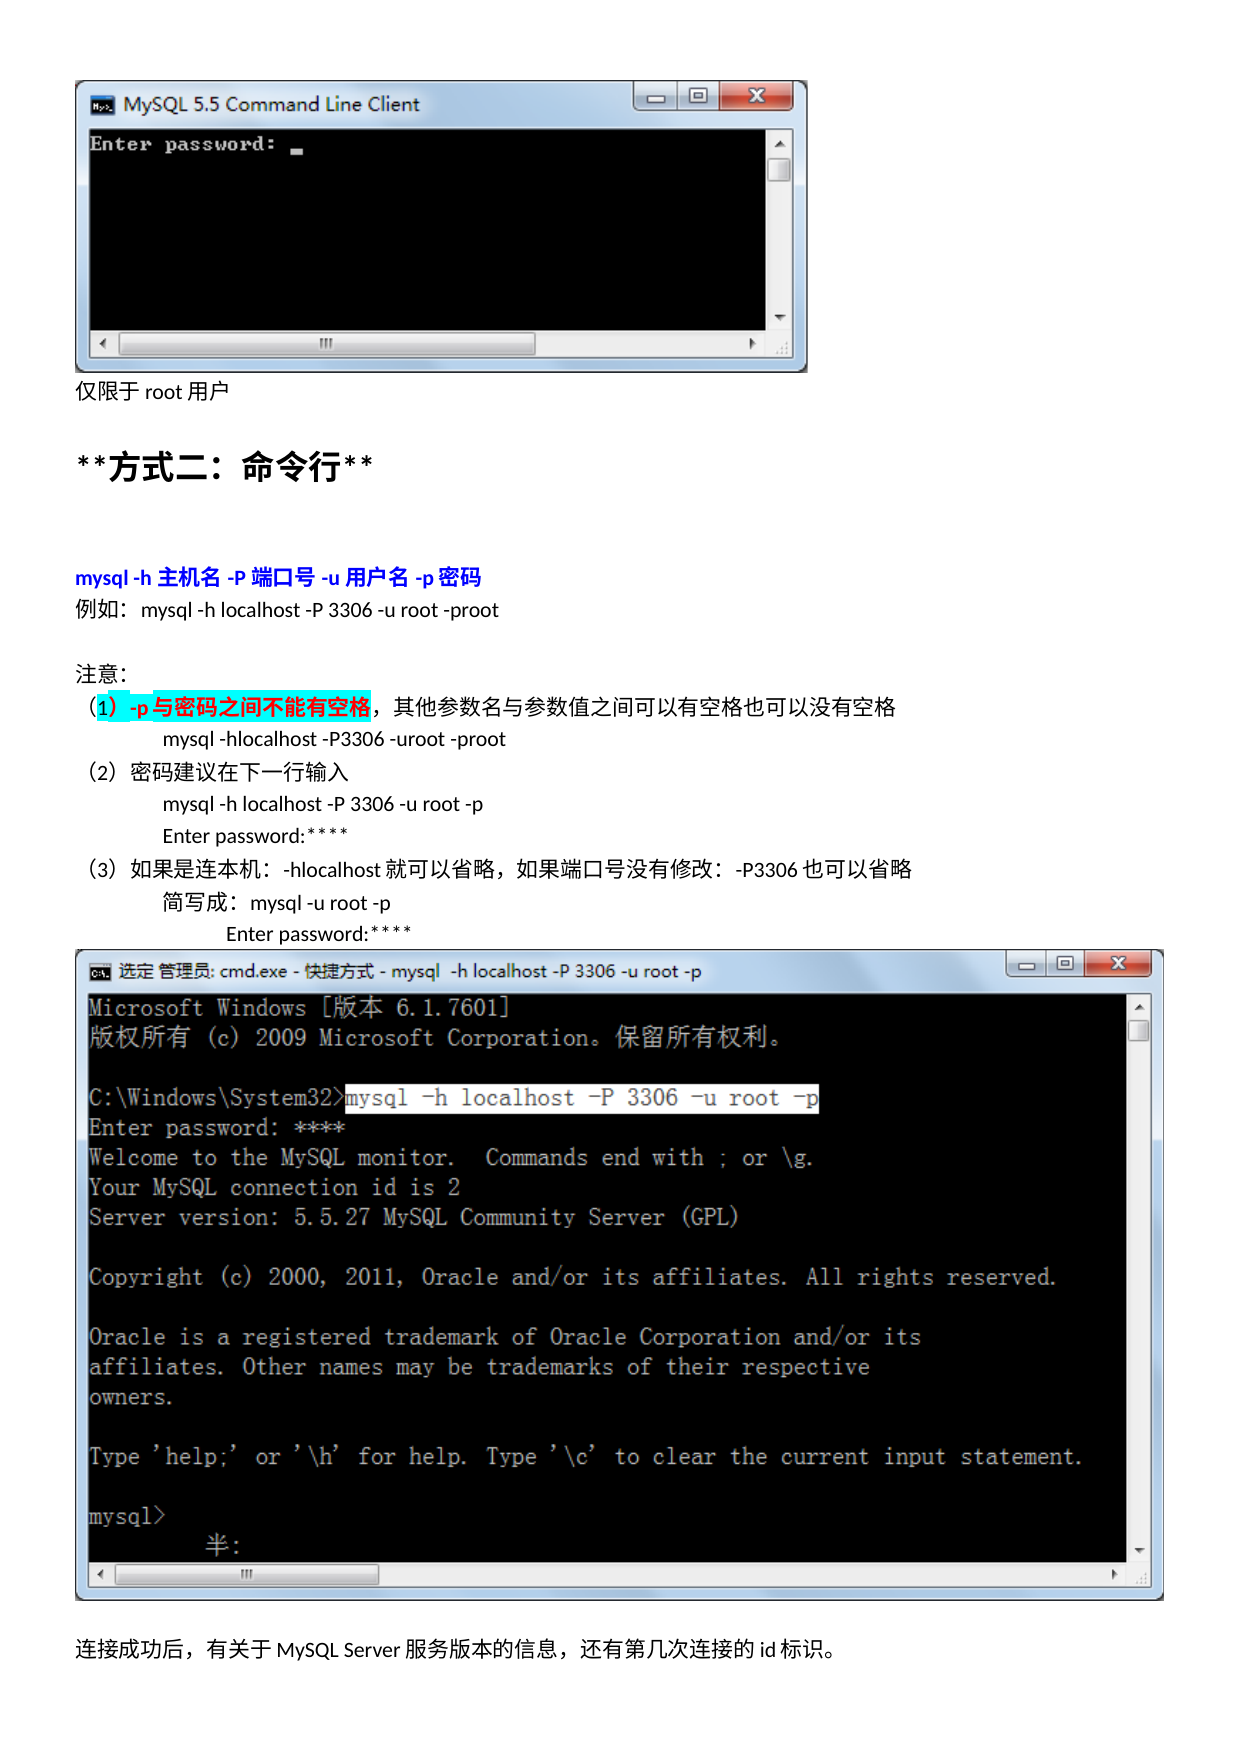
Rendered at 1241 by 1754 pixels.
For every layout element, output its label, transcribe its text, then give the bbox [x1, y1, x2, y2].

text （1）-p与密码之间不能有空格，其他参数名与参数值之间可以有空格也可以没有空格 [75, 689, 1165, 722]
picture [75, 80, 808, 373]
text 连接成功后，有关于MySQL Server服务版本的信息，还有第几次连接的id标识。 [75, 1632, 1165, 1664]
text mysql -h localhost -P 3306 -u root -p [75, 787, 1165, 819]
text 注意： [75, 657, 1165, 689]
text （2）密码建议在下一行输入 [75, 754, 1165, 787]
text mysql -hlocalhost -P3306 -uroot -proot [75, 722, 1165, 754]
picture [75, 949, 1164, 1601]
text （3）如果是连本机：-hlocalhost就可以省略，如果端口号没有修改：-P3306也可以省略 [75, 852, 1165, 884]
text Enter password:**** [75, 917, 1165, 949]
text 简写成：mysql -u root -p [75, 884, 1165, 917]
subtitle **方式二：命令行** [75, 433, 1165, 498]
text Enter password:**** [75, 819, 1165, 852]
text 例如：mysql -h localhost -P 3306 -u root -proot [75, 592, 1165, 624]
text mysql -h 主机名 -P 端口号 -u 用户名 -p密码 [75, 559, 1165, 592]
text 仅限于root用户 [75, 373, 1165, 406]
